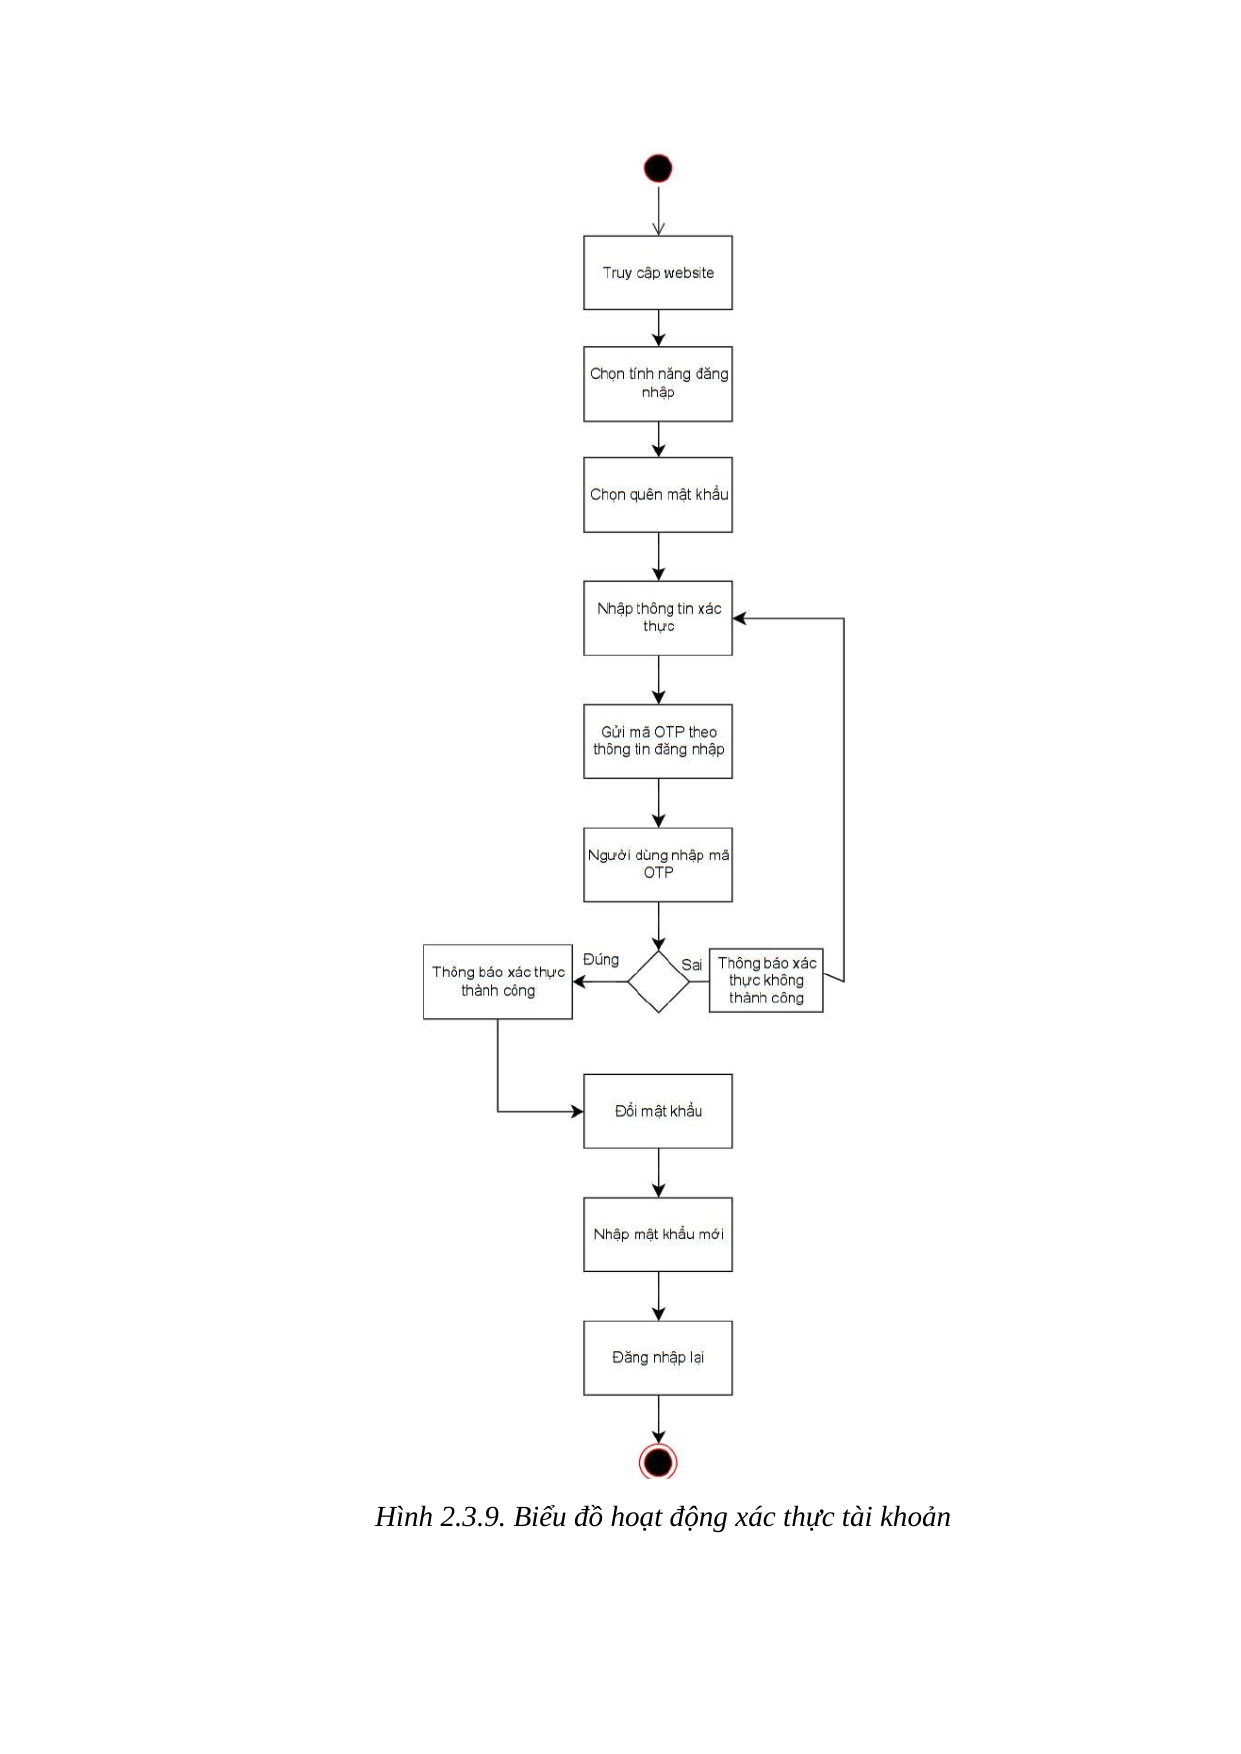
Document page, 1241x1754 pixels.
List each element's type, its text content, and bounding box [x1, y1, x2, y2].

picture [386, 147, 951, 1479]
text Hình 2.3.9. Biểu đồ hoạt động xác thực tài khoản [207, 1499, 1122, 1532]
